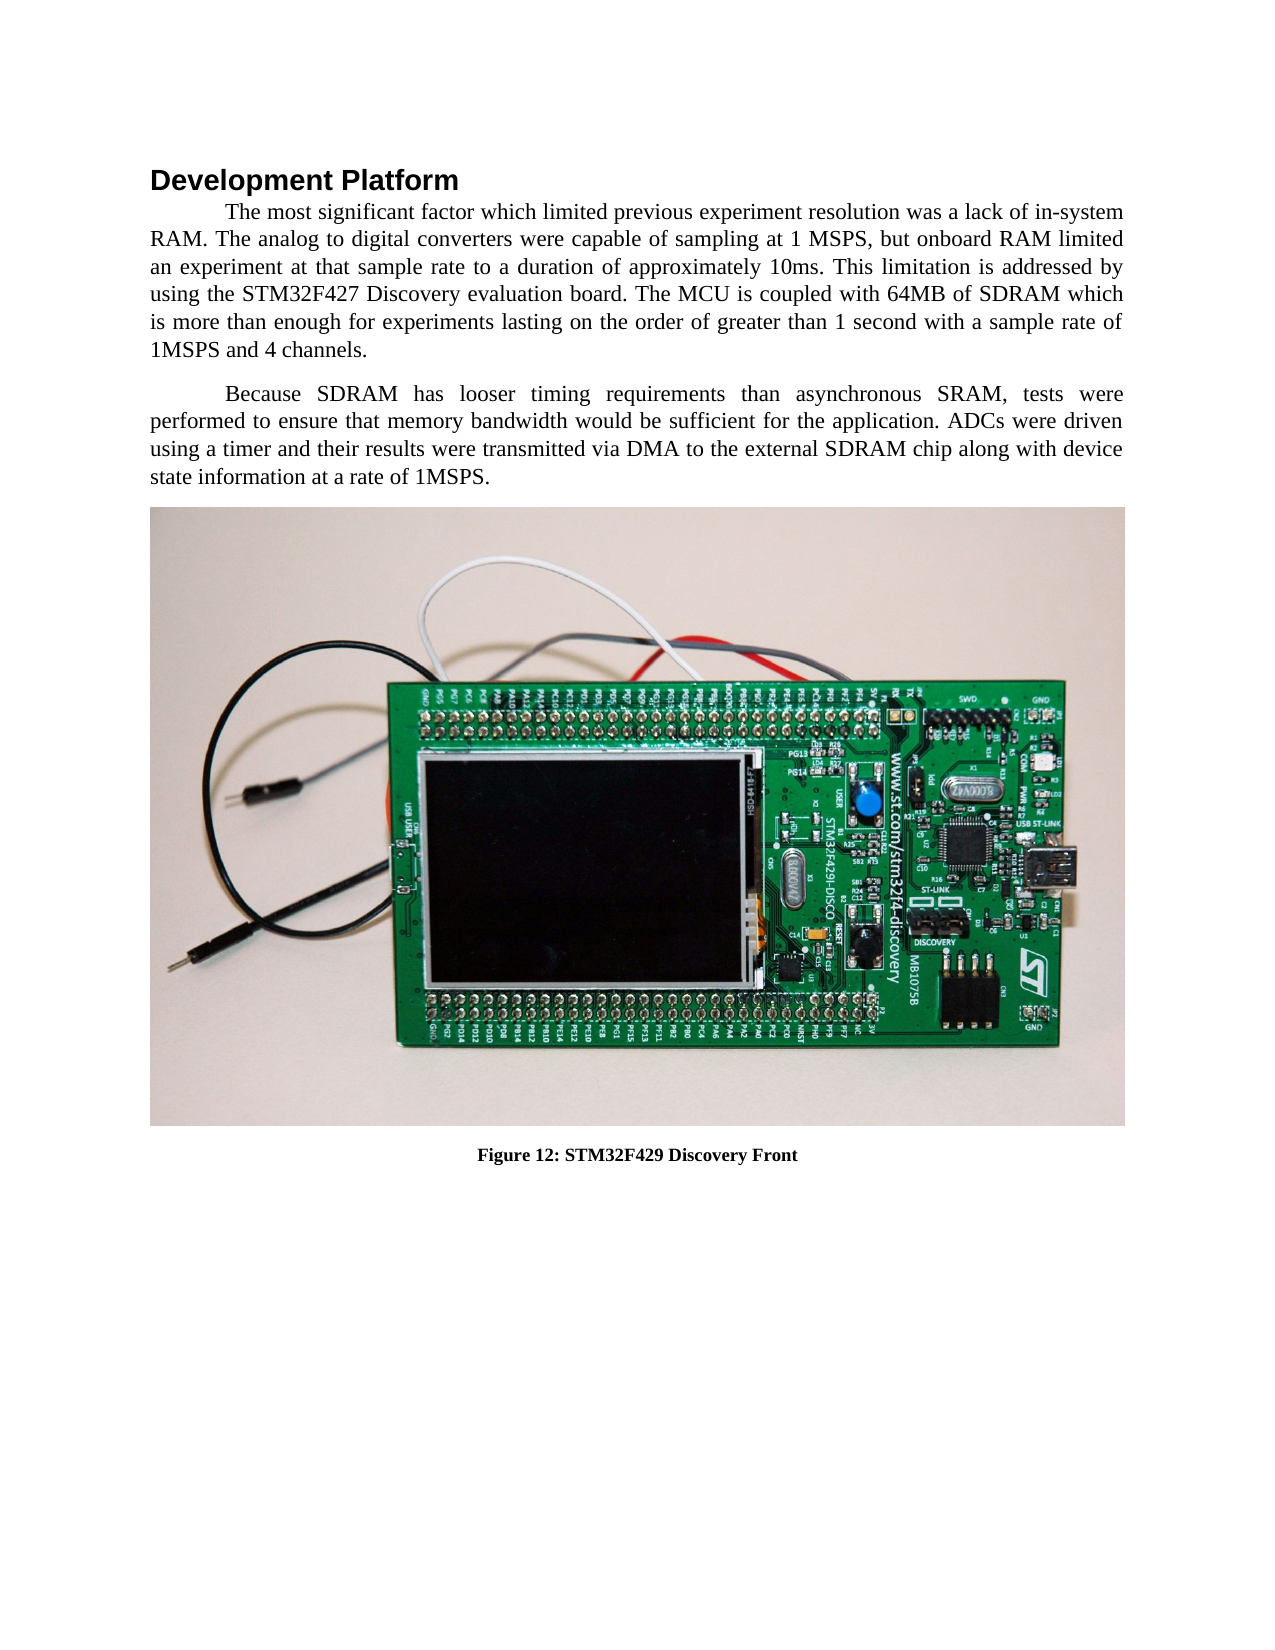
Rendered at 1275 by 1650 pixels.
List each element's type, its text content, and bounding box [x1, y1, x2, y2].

text Because SDRAM has looser timing requirements than asynchronous SRAM, tests were performed to ensure that memory bandwidth would be sufficient for the application. ADCs were driven using a timer and their results were transmitted via DMA to the external SDRAM chip along with device state information at a rate of 1MSPS. [150, 380, 1125, 489]
text The most significant factor which limited previous experiment resolution was a lack of in-system RAM. The analog to digital converters were capable of sampling at 1 MSPS, but onboard RAM limited an experiment at that sample rate to a duration of approximately 10ms. This limitation is addressed by using the STM32F427 Discovery evaluation board. The MCU is coupled with 64MB of SDRAM which is more than enough for experiments lasting on the order of greater than 1 second with a sample rate of 1MSPS and 4 channels. [150, 198, 1125, 362]
picture [150, 507, 1125, 1126]
subtitle Development Platform [150, 162, 1125, 196]
